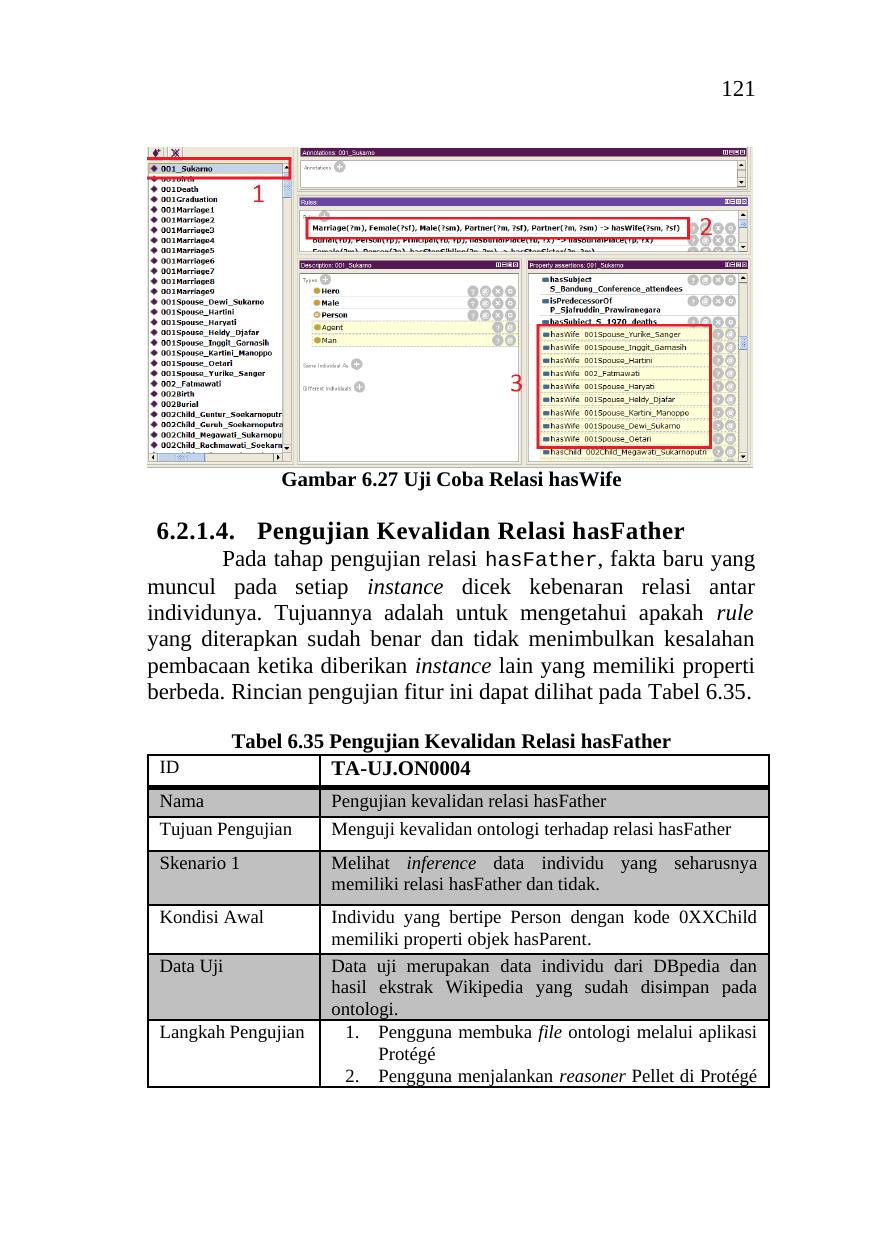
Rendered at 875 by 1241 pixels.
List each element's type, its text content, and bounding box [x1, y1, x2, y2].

table_cell Data uji merupakan data individu dari DBpedia dan hasil ekstrak Wikipedia yang sudah disimpan pada ontologi. [321, 955, 768, 1019]
table_header ID [149, 756, 319, 785]
table_cell Skenario 1 [149, 852, 319, 904]
table_cell Nama [149, 790, 319, 816]
picture [147, 147, 753, 468]
table_cell Individu yang bertipe Person dengan kode 0XXChild memiliki properti objek hasParent. [321, 906, 768, 952]
table_cell Langkah Pengujian [149, 1021, 319, 1086]
subtitle Pengujian Kevalidan Relasi hasFather [156, 516, 756, 545]
table_cell Melihat inference data individu yang seharusnya memiliki relasi hasFather dan tidak. [321, 852, 768, 904]
table_cell Kondisi Awal [149, 906, 319, 952]
table_header TA-UJ.ON0004 [321, 756, 768, 785]
table_cell Menguji kevalidan ontologi terhadap relasi hasFather [321, 818, 768, 850]
table_cell Pengujian kevalidan relasi hasFather [321, 790, 768, 816]
table_cell Data Uji [149, 955, 319, 1019]
table_cell Pengguna membuka file ontologi melalui aplikasi Protégé Pengguna menjalankan reasoner Pellet di Protégé dengan menekan tombol CTRL+R [321, 1021, 768, 1086]
table_cell Tujuan Pengujian [149, 818, 319, 850]
